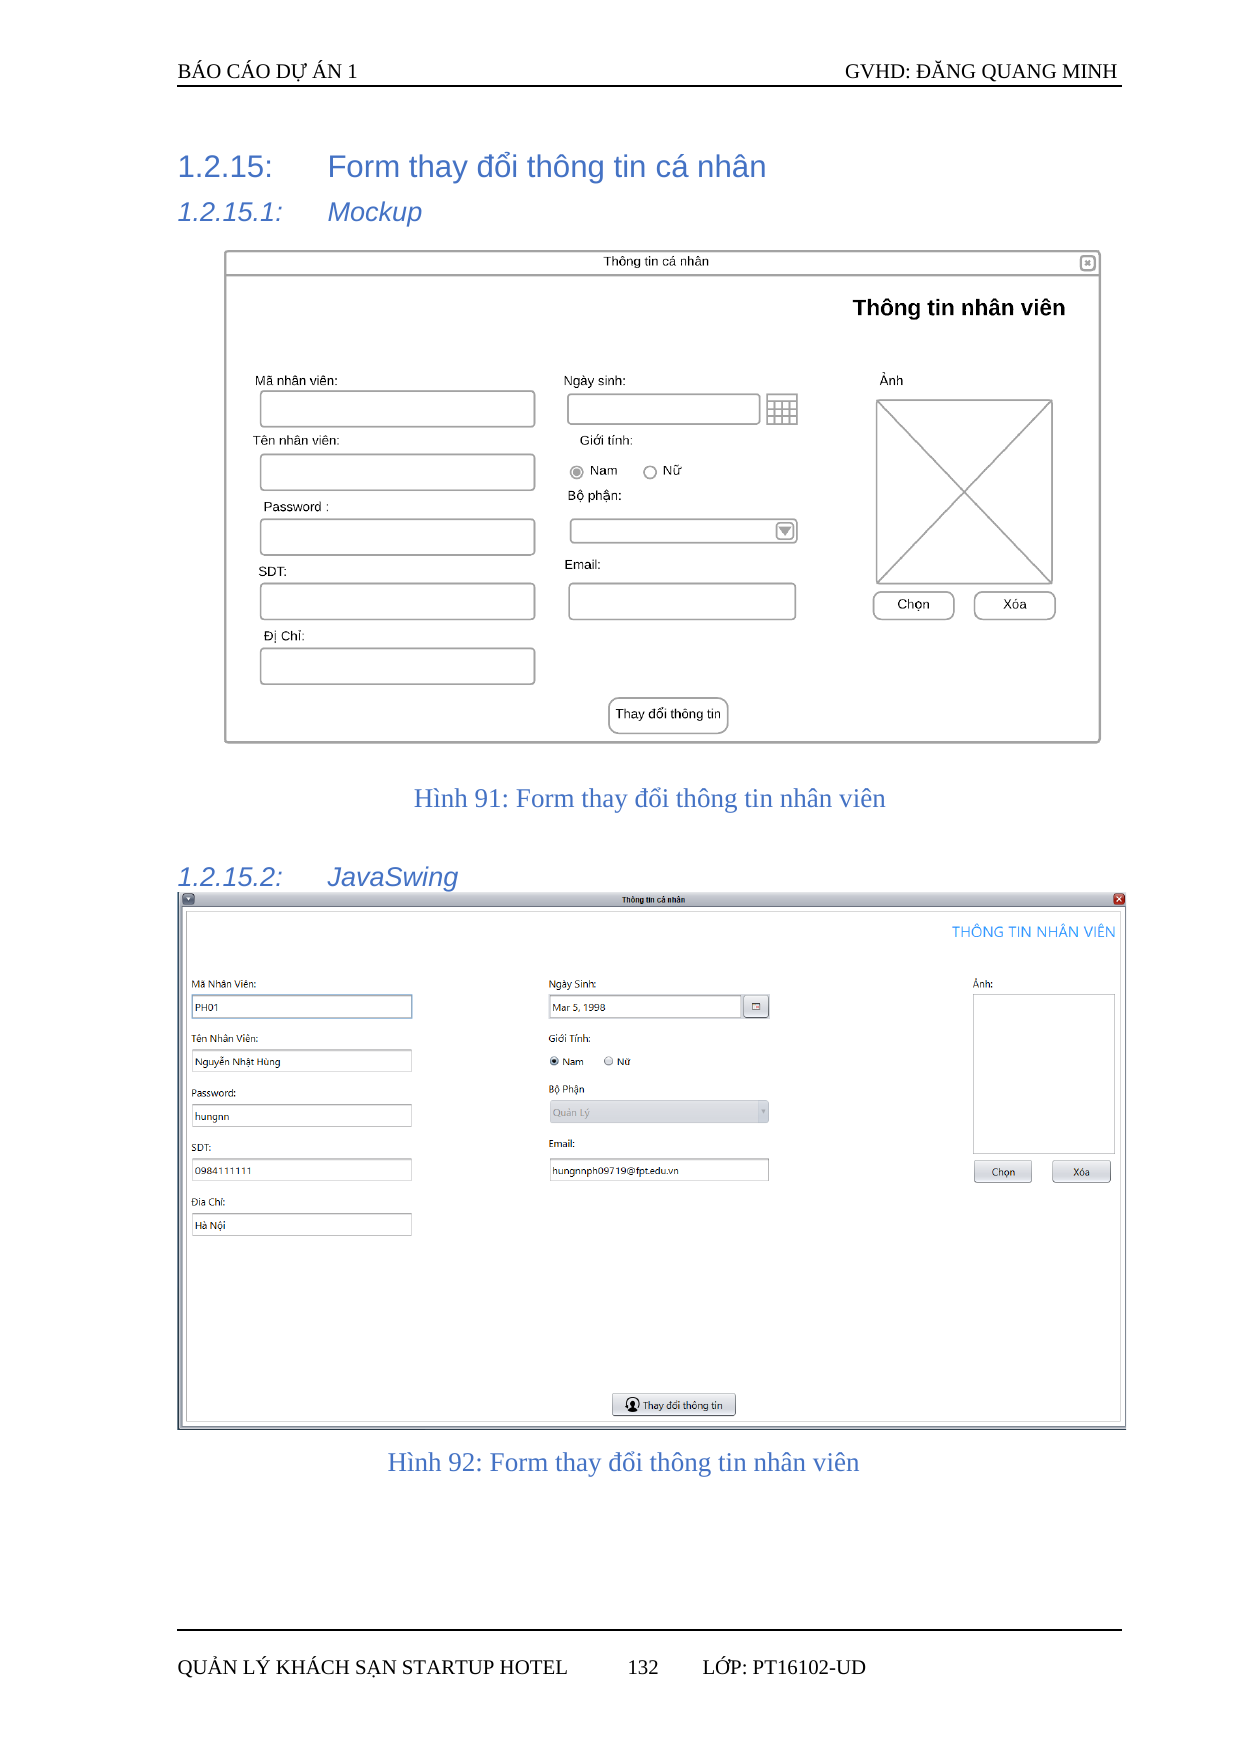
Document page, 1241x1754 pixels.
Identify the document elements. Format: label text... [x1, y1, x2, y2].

subtitle Mockup [177, 196, 1122, 227]
subtitle JavaSwing [177, 861, 1122, 892]
subtitle Form thay đổi thông tin cá nhân [177, 148, 1122, 184]
picture [177, 892, 1127, 1430]
picture [177, 227, 1123, 766]
